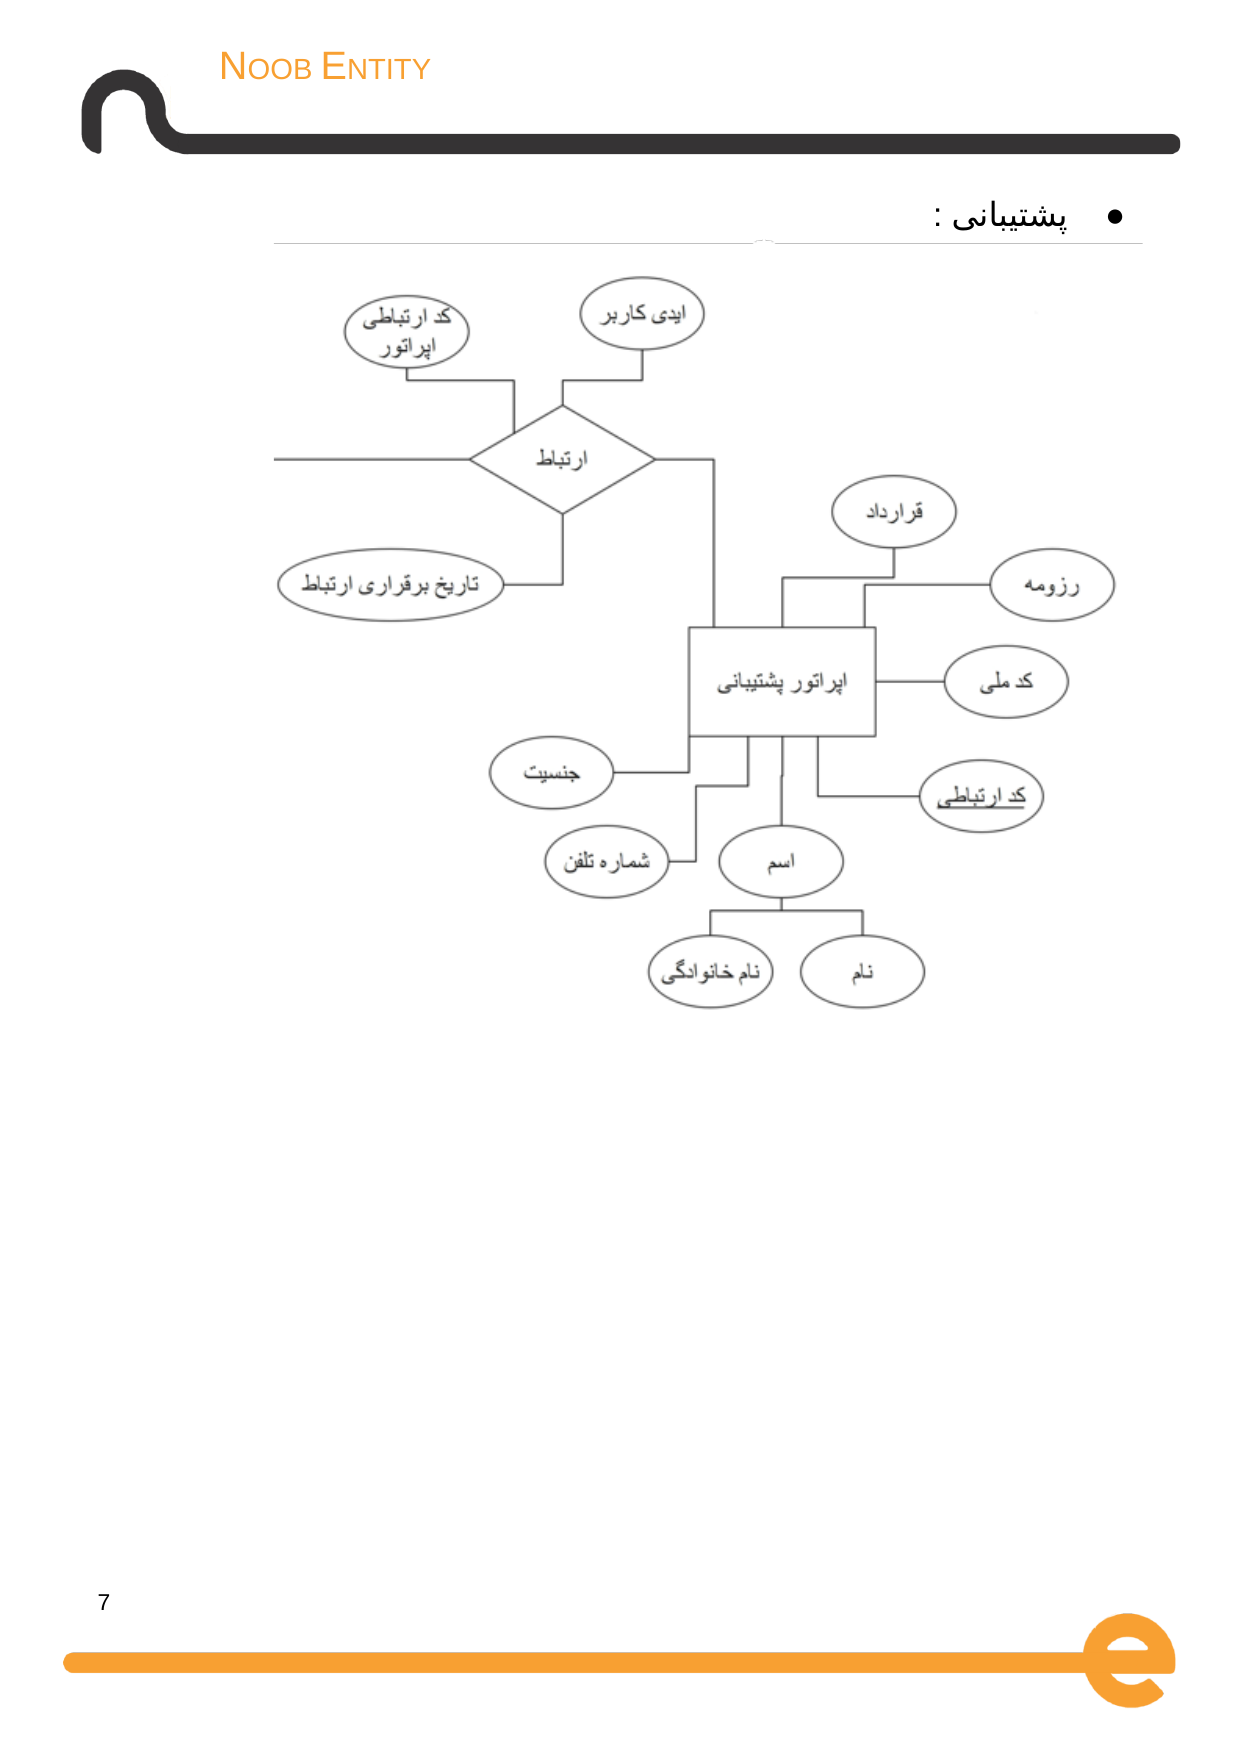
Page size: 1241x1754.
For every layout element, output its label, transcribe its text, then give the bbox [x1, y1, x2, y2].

picture [63, 1568, 1211, 1751]
picture [40, 12, 1181, 213]
list پشتیبانی : [97, 195, 1105, 234]
picture [273, 239, 1143, 1027]
